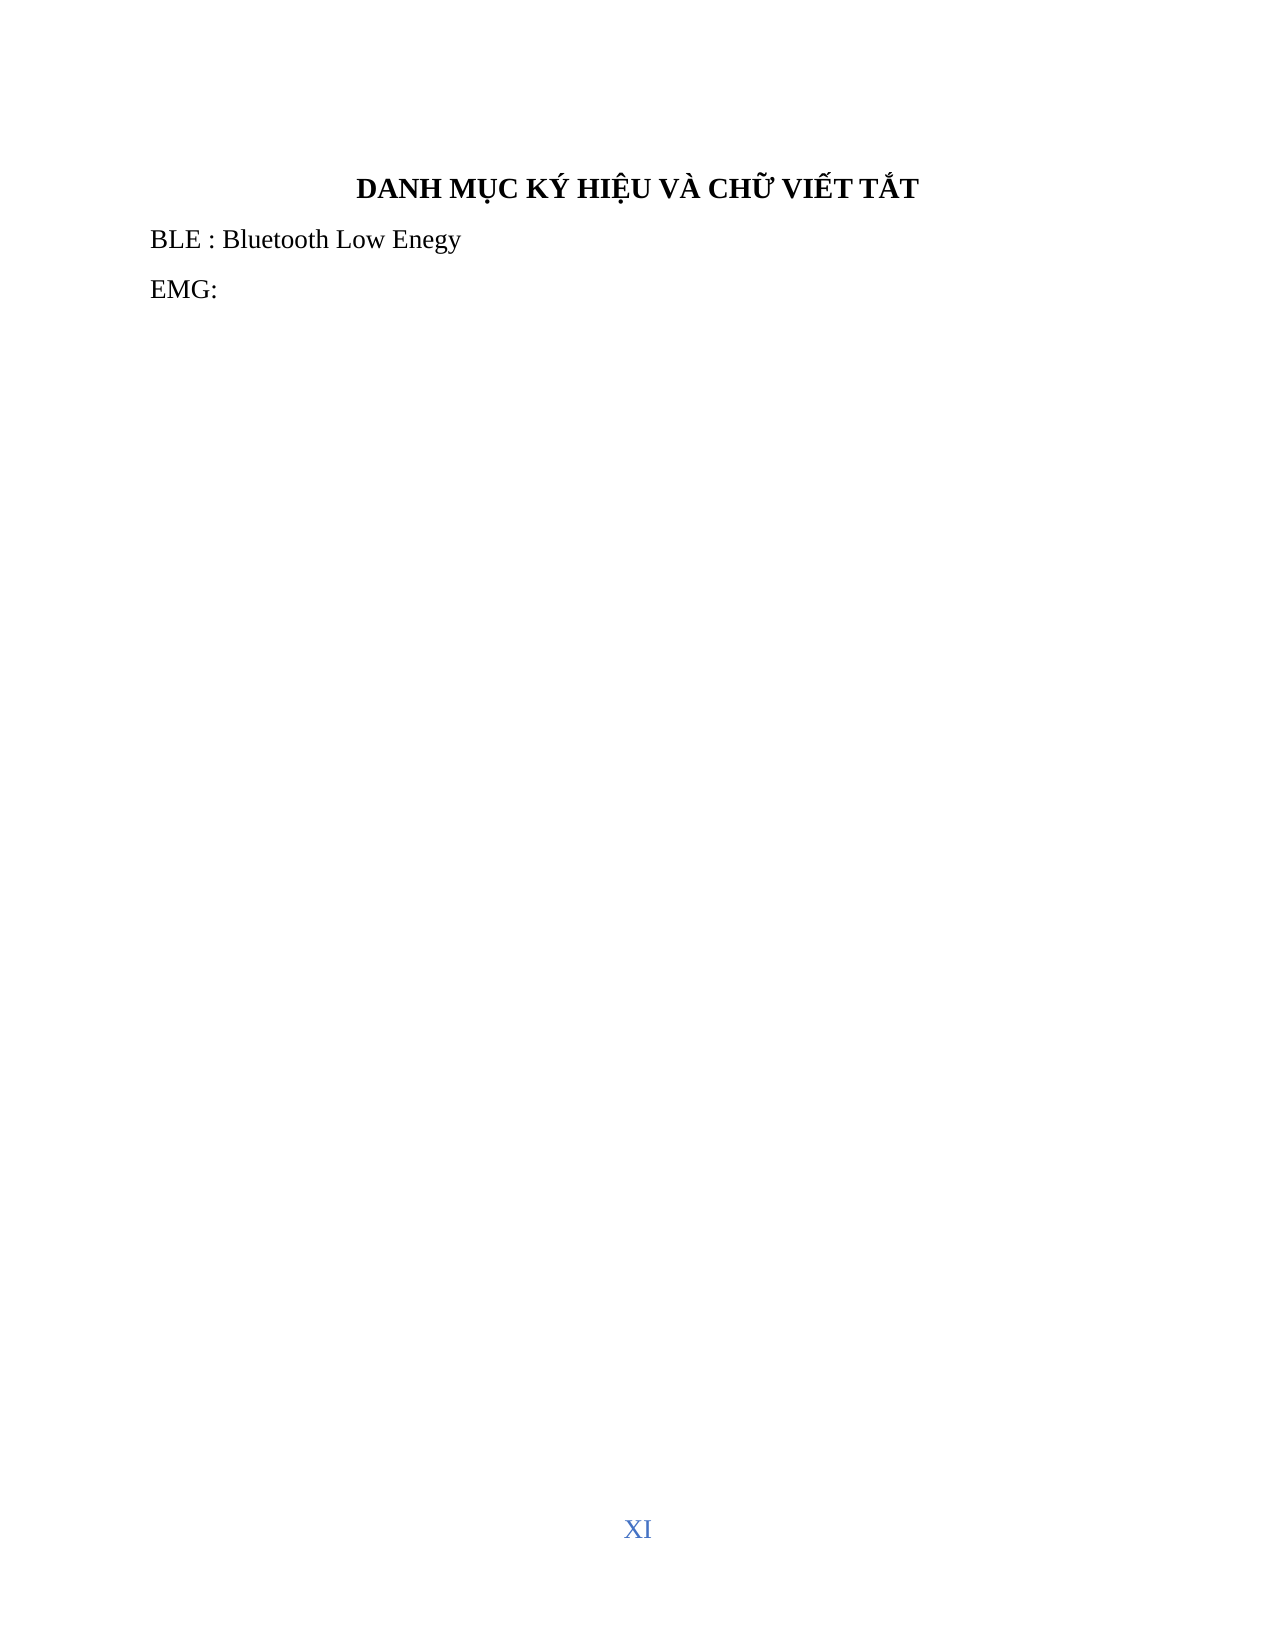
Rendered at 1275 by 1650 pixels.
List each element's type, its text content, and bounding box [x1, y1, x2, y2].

text EMG: [150, 273, 1125, 304]
text BLE : Bluetooth Low Enegy [150, 223, 1125, 255]
subtitle DANH MỤC KÝ HIỆU VÀ CHỮ VIẾT TẮT [150, 171, 1125, 204]
